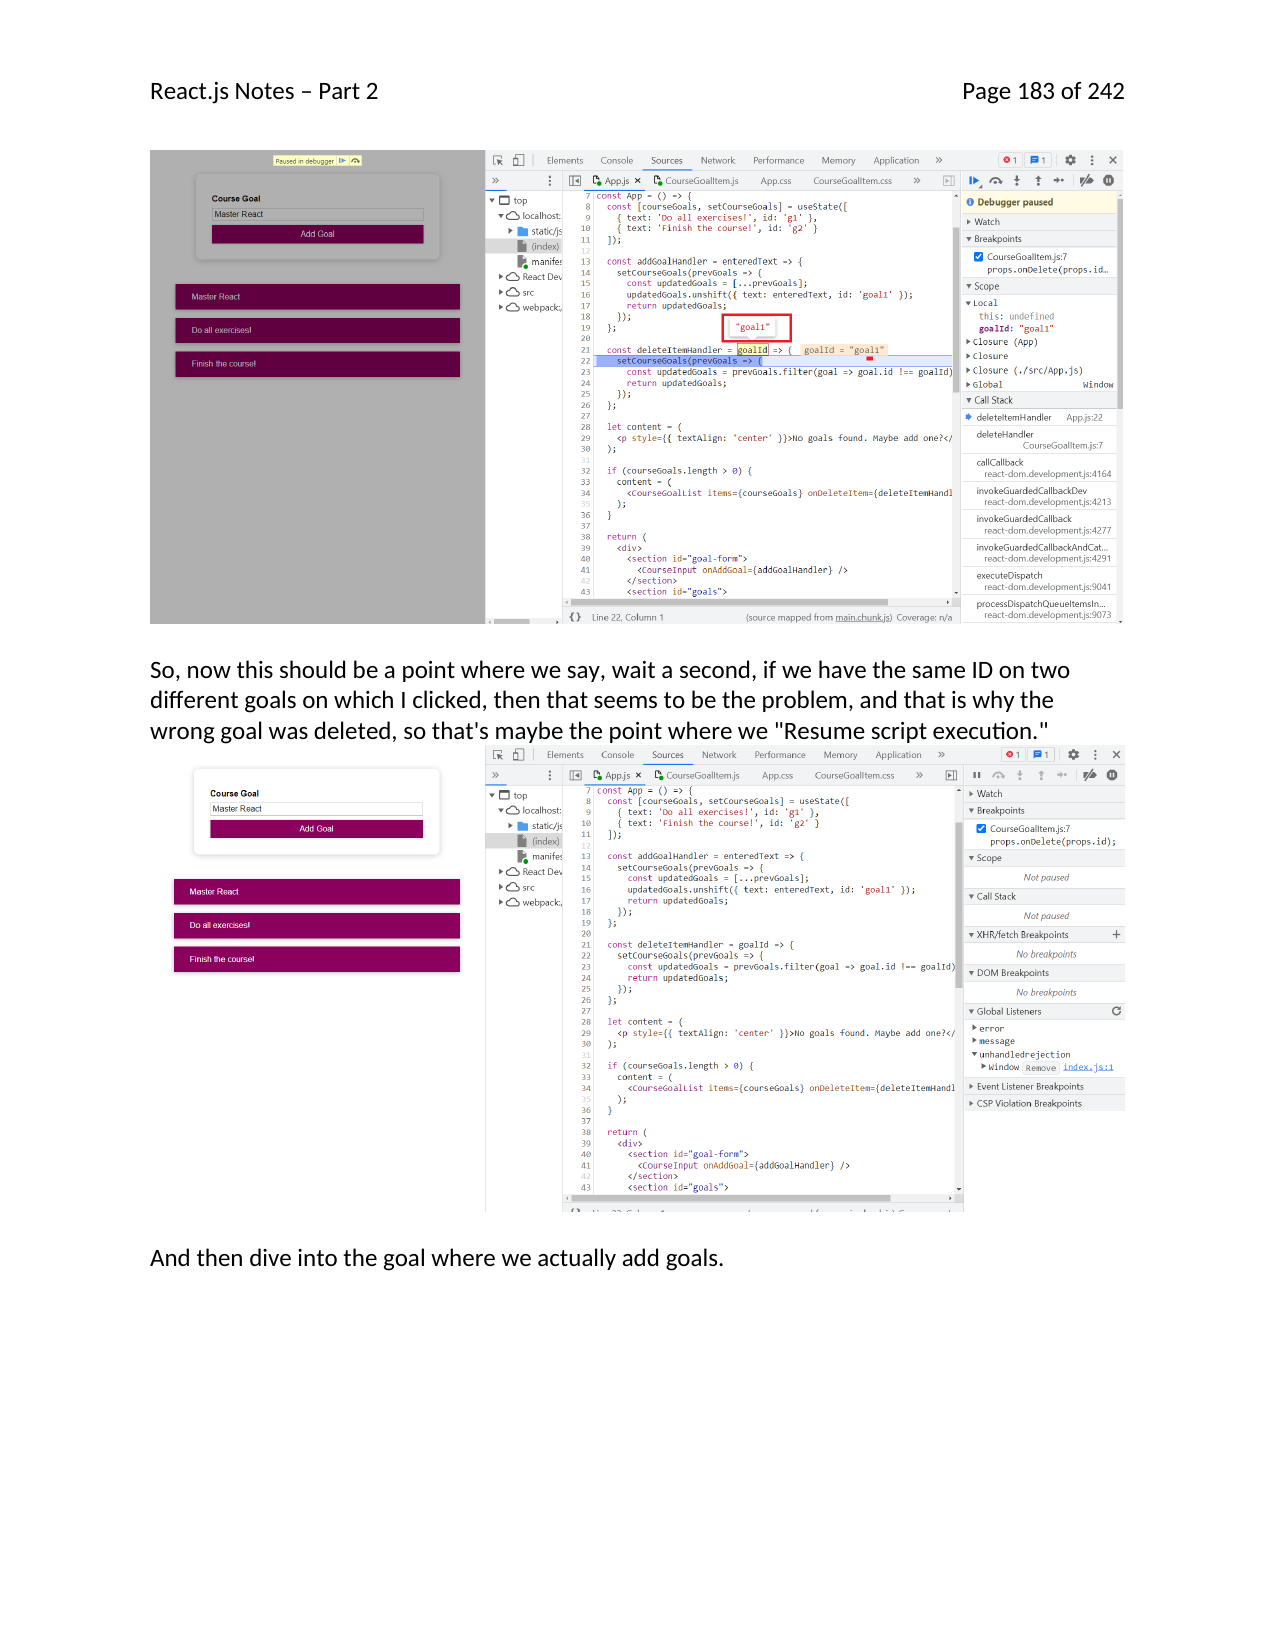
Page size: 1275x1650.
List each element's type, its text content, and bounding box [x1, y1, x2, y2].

text So, now this should be a point where we say, wait a second, if we have the same ID on two different goals on which I clicked, then that seems to be the problem, and that is why the wrong goal was deleted, so that's maybe the point where we "Resume script execution." [150, 654, 1125, 745]
picture [150, 150, 1124, 624]
picture [150, 745, 1125, 1212]
text And then dive into the goal where we actually add goals. [150, 1242, 1125, 1273]
